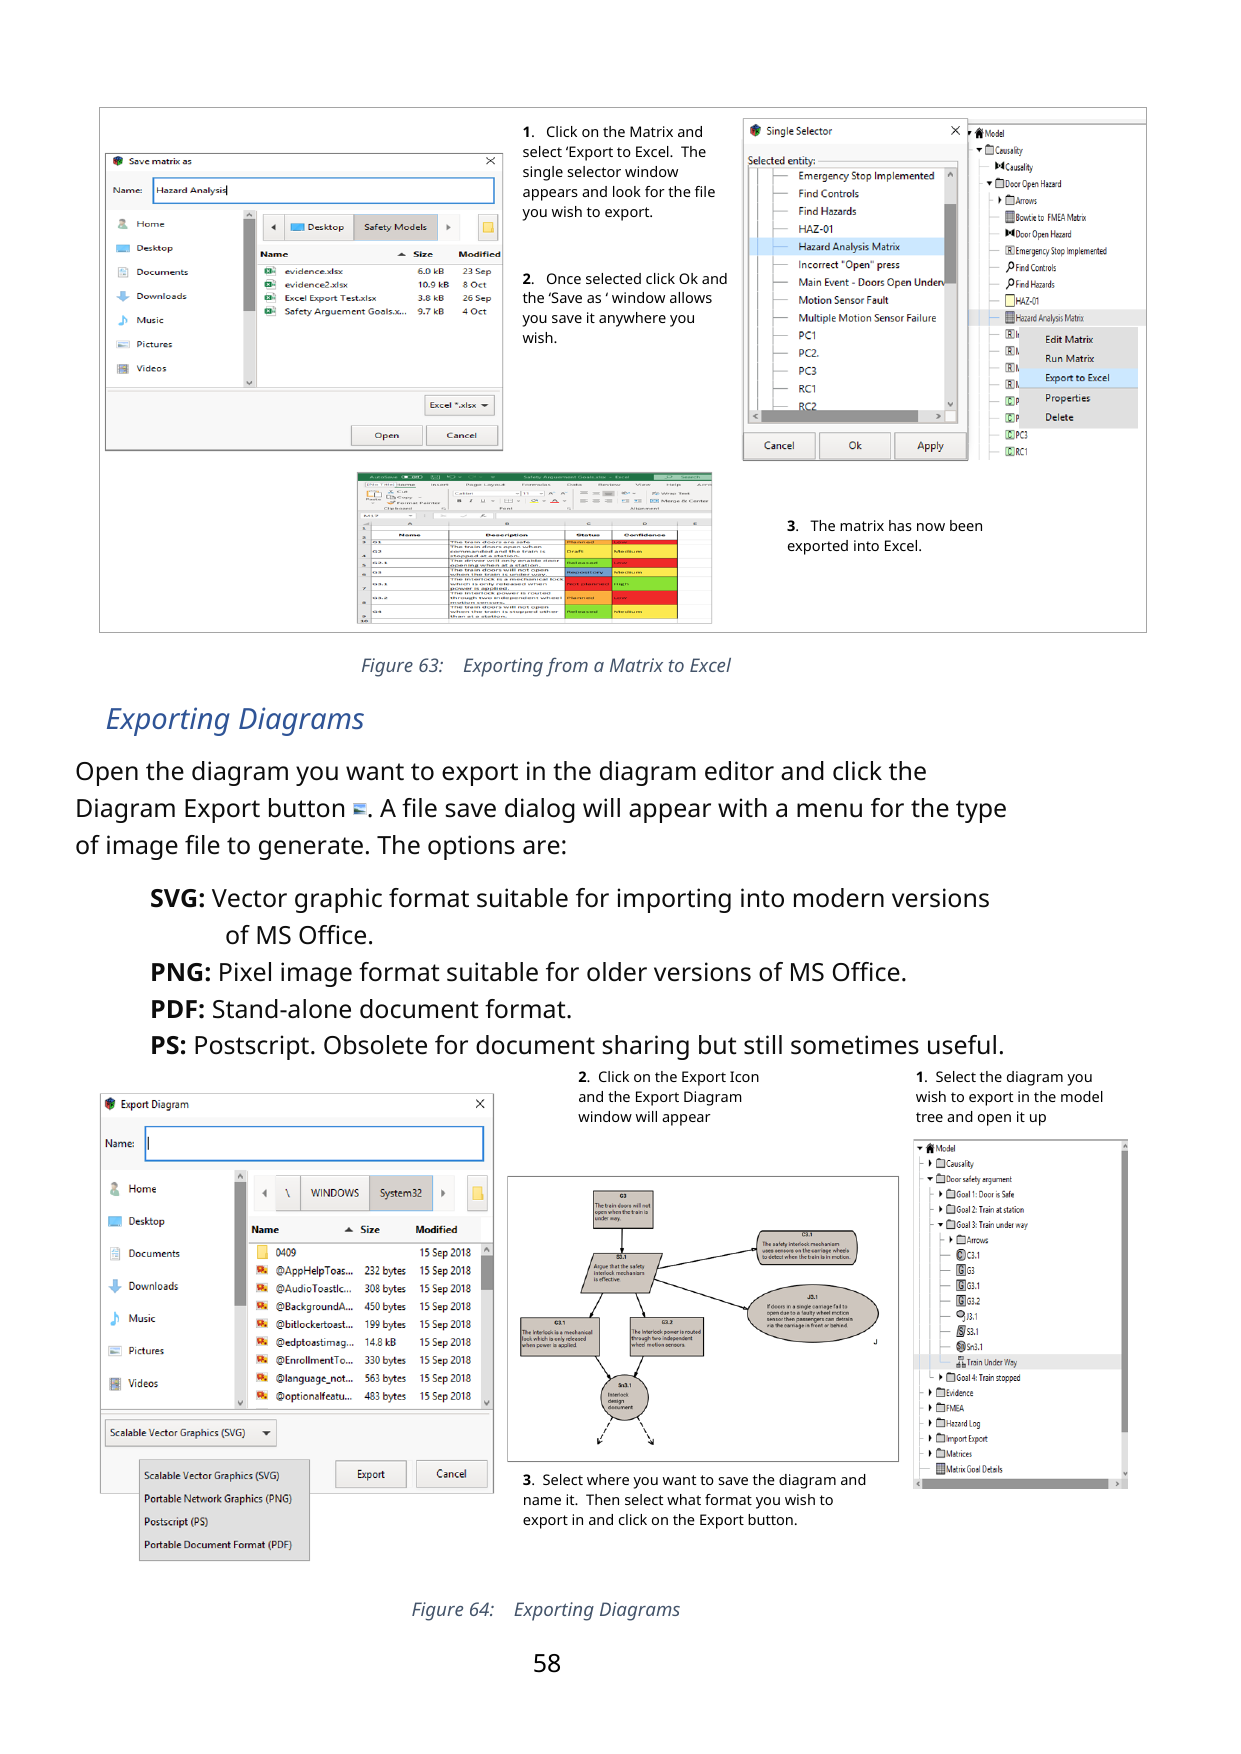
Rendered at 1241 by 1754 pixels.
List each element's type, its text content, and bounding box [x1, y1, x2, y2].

picture [352, 800, 367, 818]
text Figure 64: Exporting from a Matrix to Excel [75, 652, 1019, 678]
text SVG: Vector graphic format suitable for importing into modern versions of MS Office. [150, 881, 1019, 952]
text PDF: Stand-alone document format. [150, 991, 1019, 1025]
text Figure 65: Exporting Diagrams [75, 1597, 1019, 1622]
text Open the diagram you want to export in the diagram editor and click the Diagram Export button . A file save dialog will appear with a menu for the type of image file to generate. The options are: [75, 754, 1019, 862]
subtitle Exporting Diagrams [75, 699, 1019, 738]
picture [100, 108, 1146, 632]
text PS: Postscript. Obsolete for document sharing but still sometimes useful. [150, 1028, 1019, 1062]
picture [93, 1069, 1151, 1572]
text PNG: Pixel image format suitable for older versions of MS Office. [150, 954, 1019, 988]
